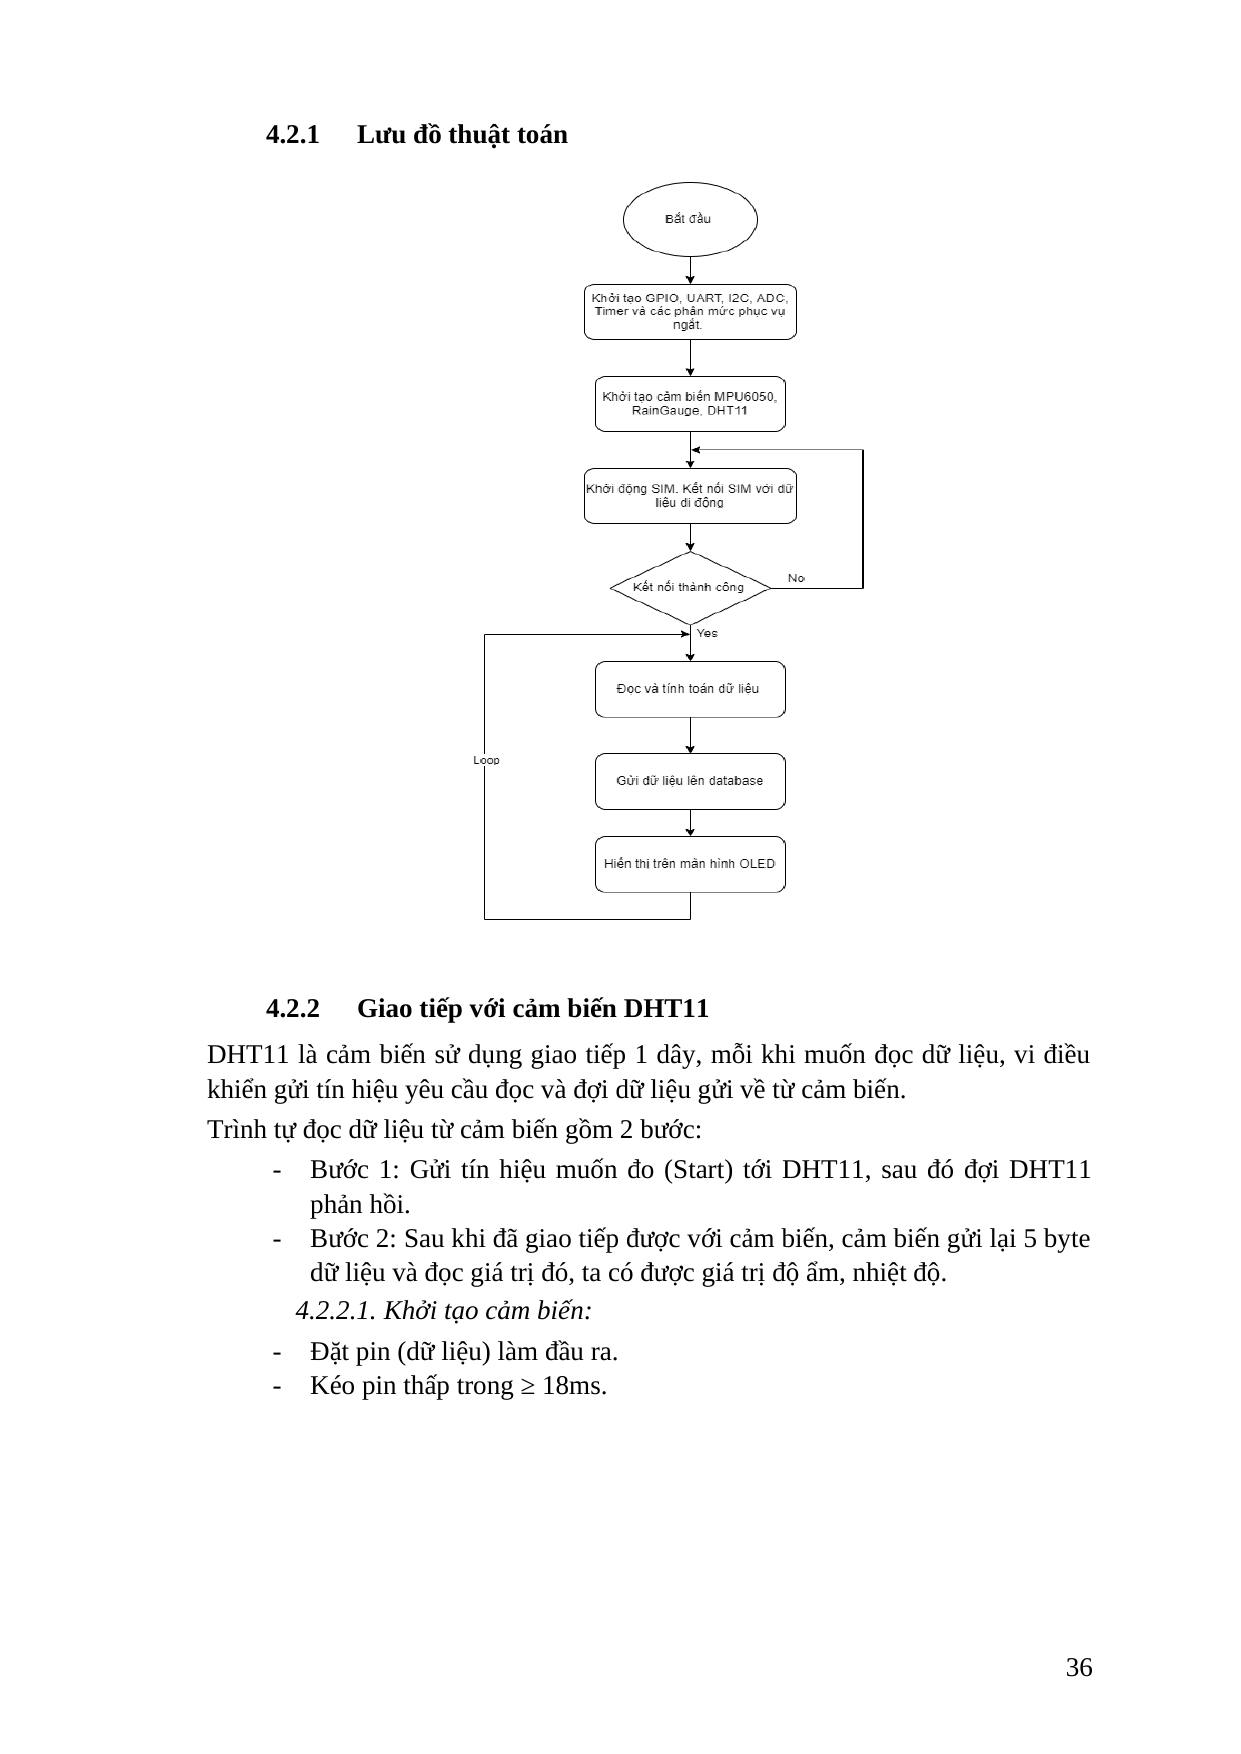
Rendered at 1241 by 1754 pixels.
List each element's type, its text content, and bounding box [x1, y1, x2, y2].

text DHT11 là cảm biến sử dụng giao tiếp 1 dây, mỗi khi muốn đọc dữ liệu, vi điều khiển gửi tín hiệu yêu cầu đọc và đợi dữ liệu gửi về từ cảm biến. [207, 1039, 1092, 1104]
picture [472, 182, 873, 927]
subtitle Lưu đồ thuật toán [266, 118, 1092, 149]
list Đặt pin (dữ liệu) làm đầu ra. [272, 1335, 1092, 1366]
list Bước 1: Gửi tín hiệu muốn đo (Start) tới DHT11, sau đó đợi DHT11 phản hồi. [272, 1154, 1092, 1219]
list Kéo pin thấp trong ≥ 18ms. [272, 1369, 1092, 1400]
list Bước 2: Sau khi đã giao tiếp được với cảm biến, cảm biến gửi lại 5 byte dữ liệu và đọc giá trị đó, ta có được giá trị độ ẩm, nhiệt độ. [272, 1222, 1092, 1287]
subtitle Giao tiếp với cảm biến DHT11 [266, 992, 1092, 1023]
subtitle Khởi tạo cảm biến: [207, 1294, 1092, 1326]
text Trình tự đọc dữ liệu từ cảm biến gồm 2 bước: [207, 1113, 1092, 1144]
